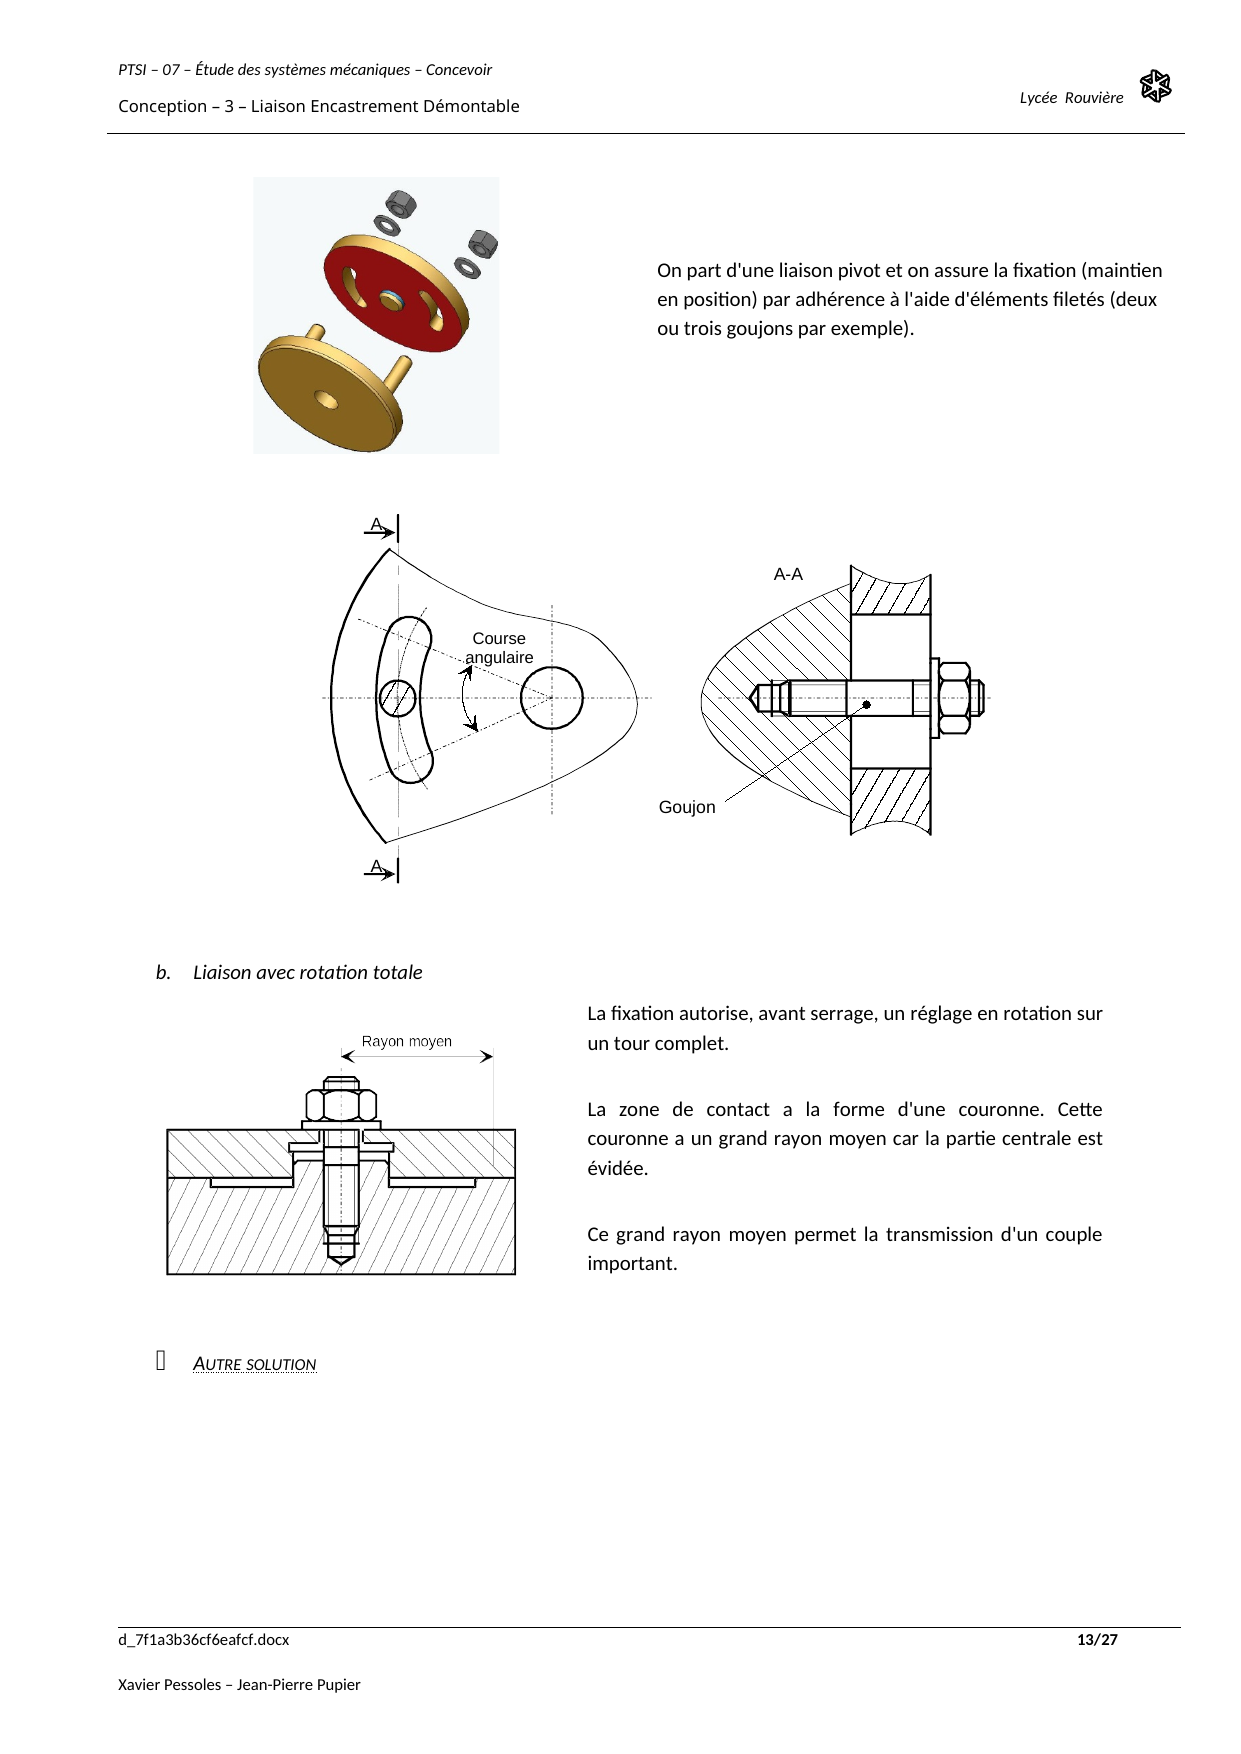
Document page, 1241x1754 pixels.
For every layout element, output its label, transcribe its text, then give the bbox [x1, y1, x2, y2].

table_header [107, 1001, 576, 1317]
subtitle Autre solution [156, 1350, 1181, 1377]
picture [253, 177, 500, 454]
table_header [107, 178, 646, 461]
table_header On part d'une liaison pivot et on assure la fixation (maintien en position) par adhérence à l'aide d'éléments filetés (deux ou trois goujons par exemple). [646, 178, 1184, 461]
text Liaison avec rotation totale [156, 959, 1181, 984]
table_header La fixation autorise, avant serrage, un réglage en rotation sur un tour complet. La zone de contact a la forme d'une couronne. Cette couronne a un grand rayon moyen car la partie centrale est évidée. Ce grand rayon moyen permet la transmission d'un couple important. [576, 1001, 1115, 1317]
